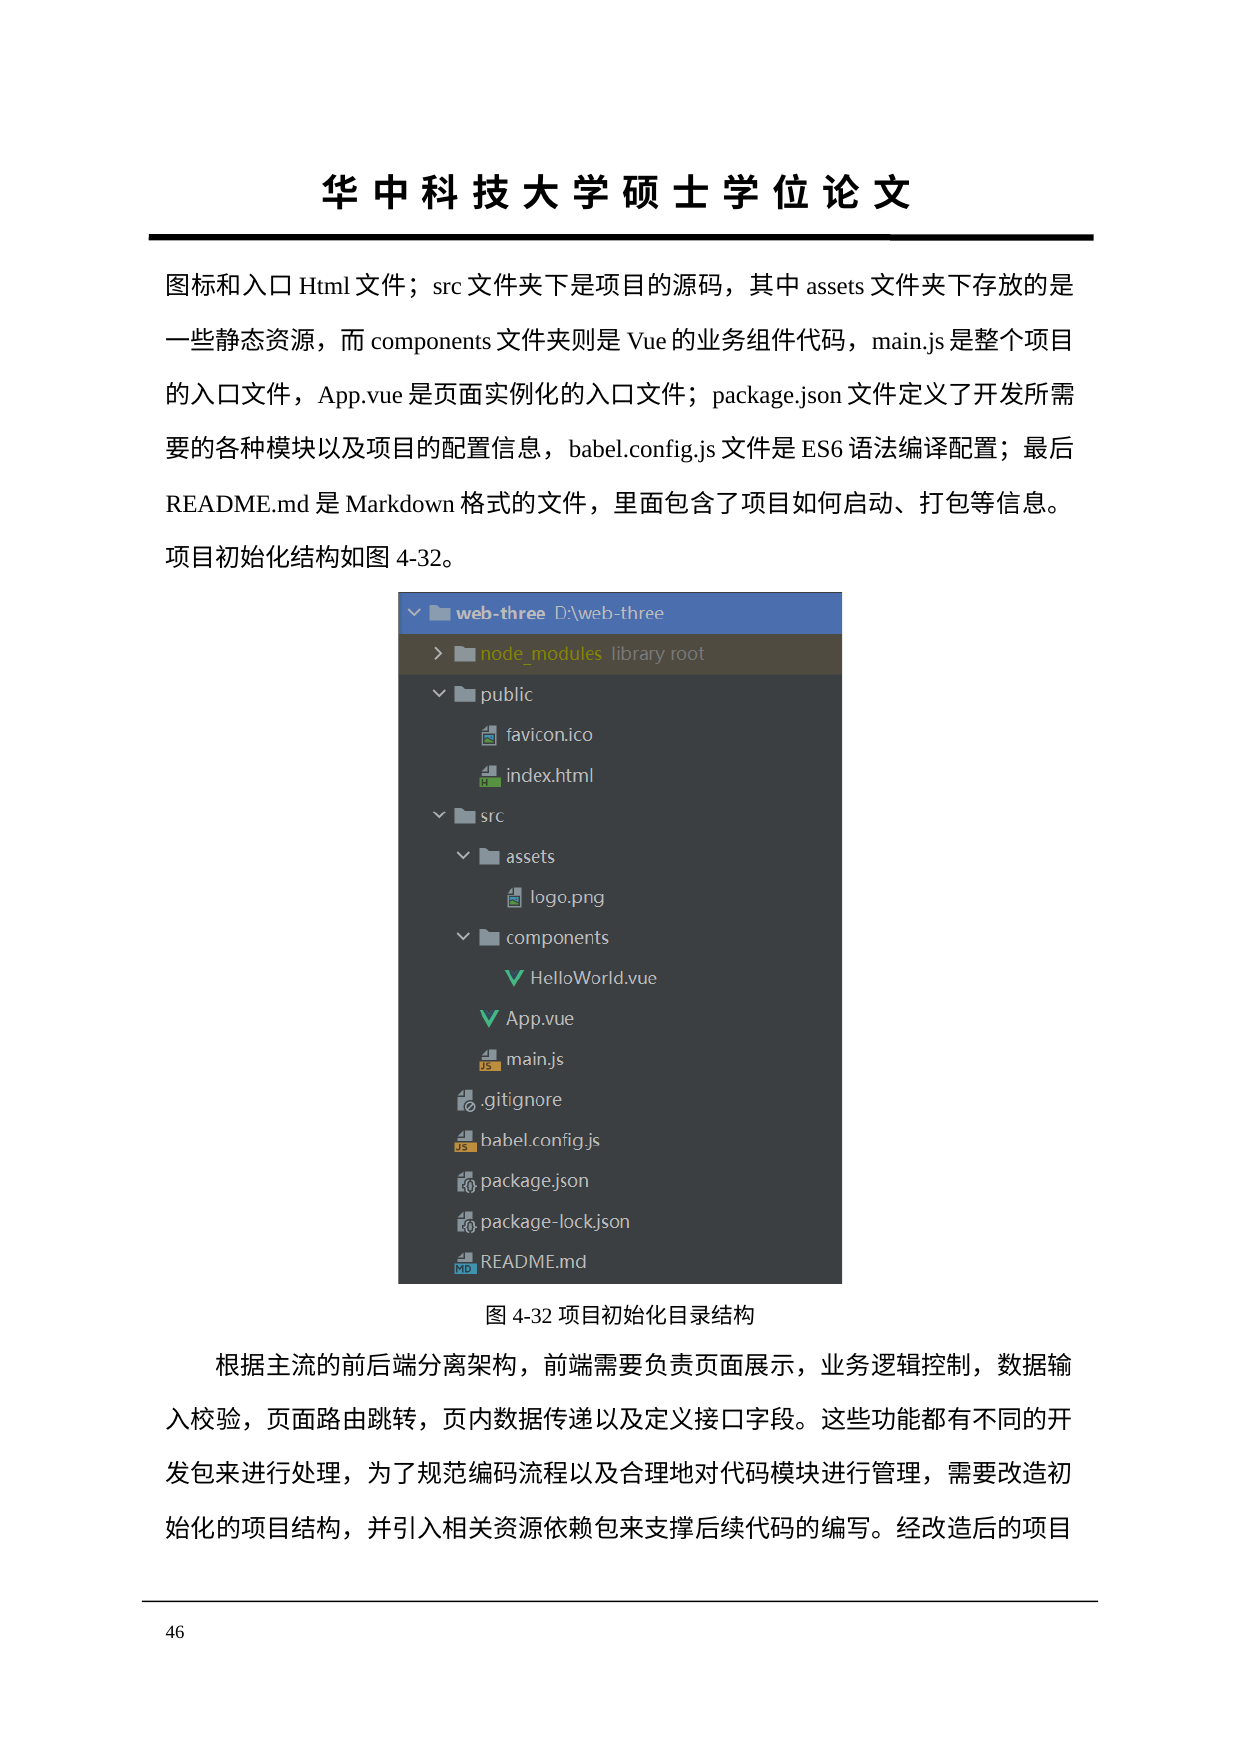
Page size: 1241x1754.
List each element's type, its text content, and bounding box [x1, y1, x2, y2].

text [165, 1345, 1075, 1544]
picture [398, 592, 843, 1284]
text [165, 266, 1075, 574]
